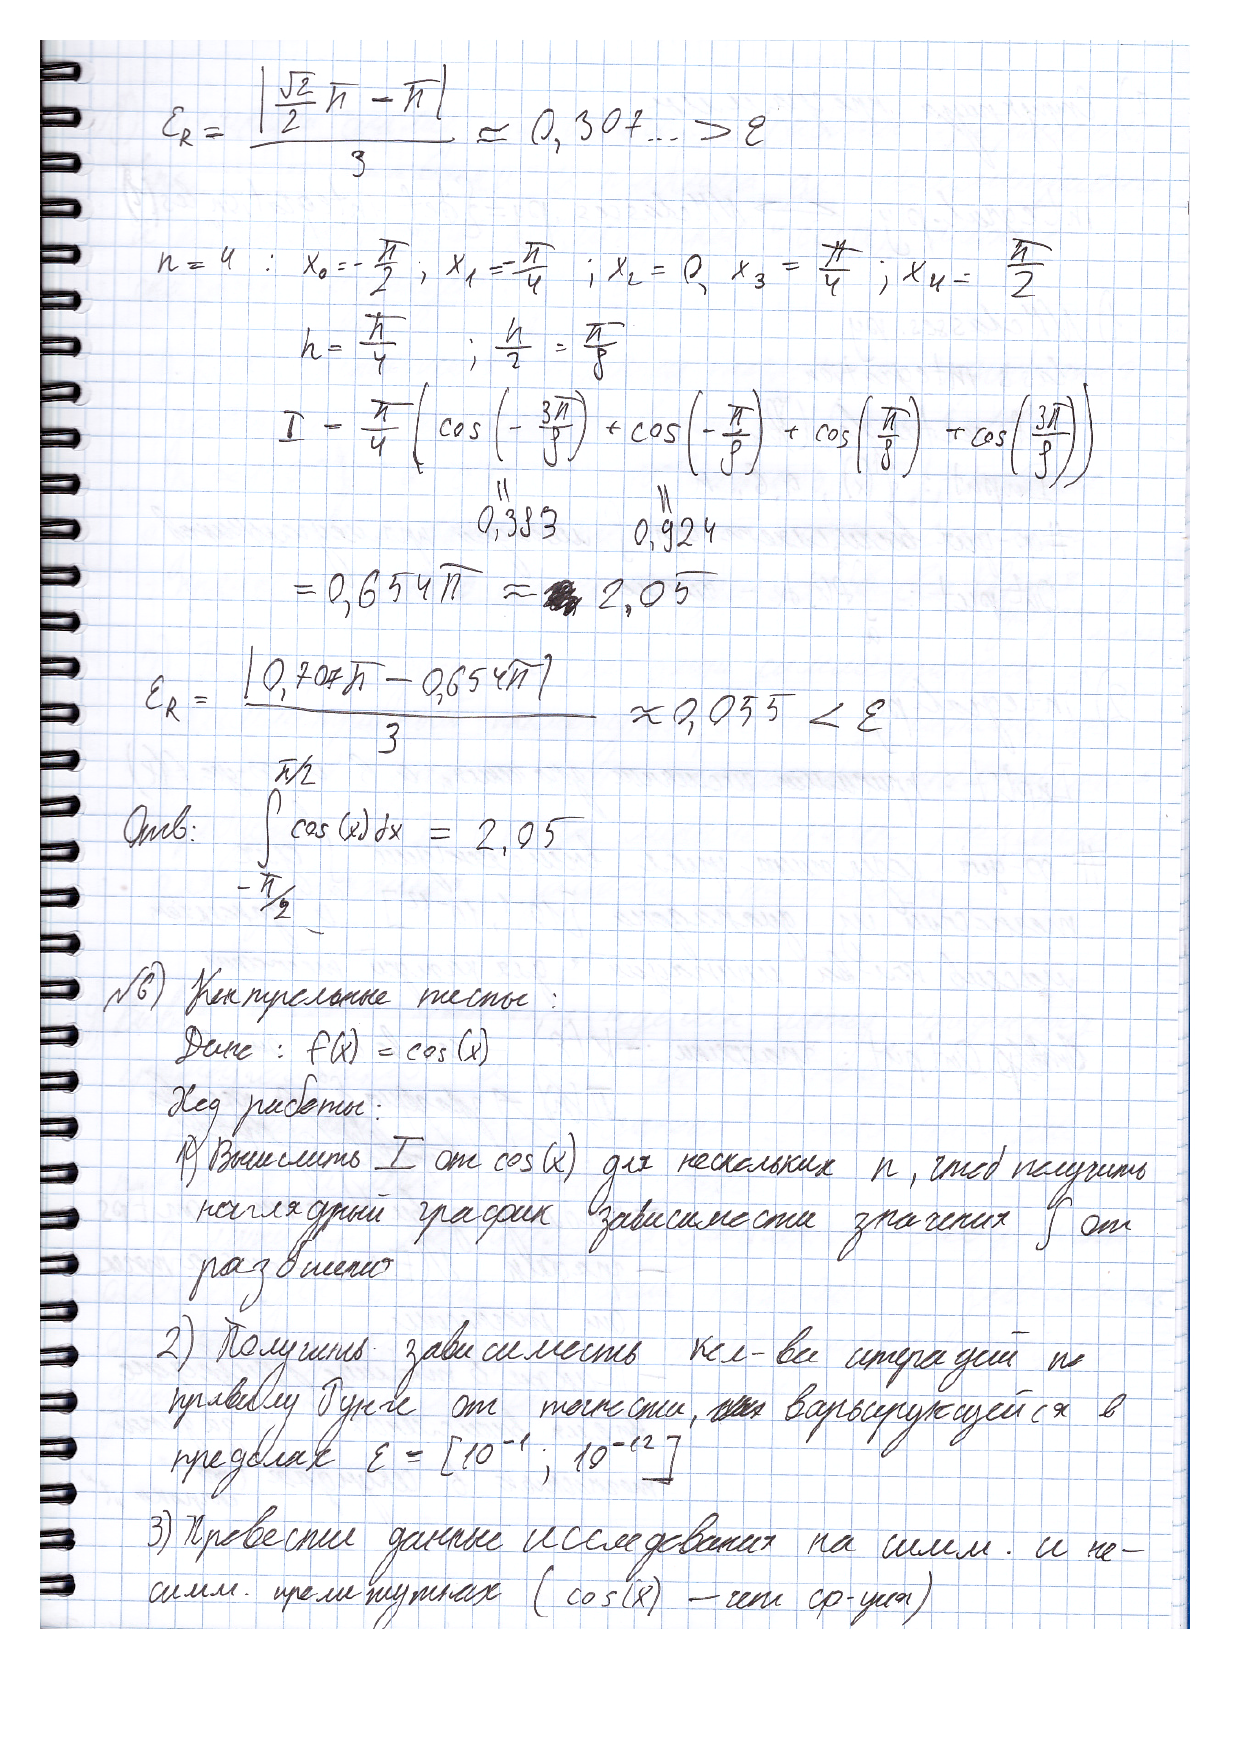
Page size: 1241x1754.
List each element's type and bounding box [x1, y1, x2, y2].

picture [29, 29, 1200, 1639]
